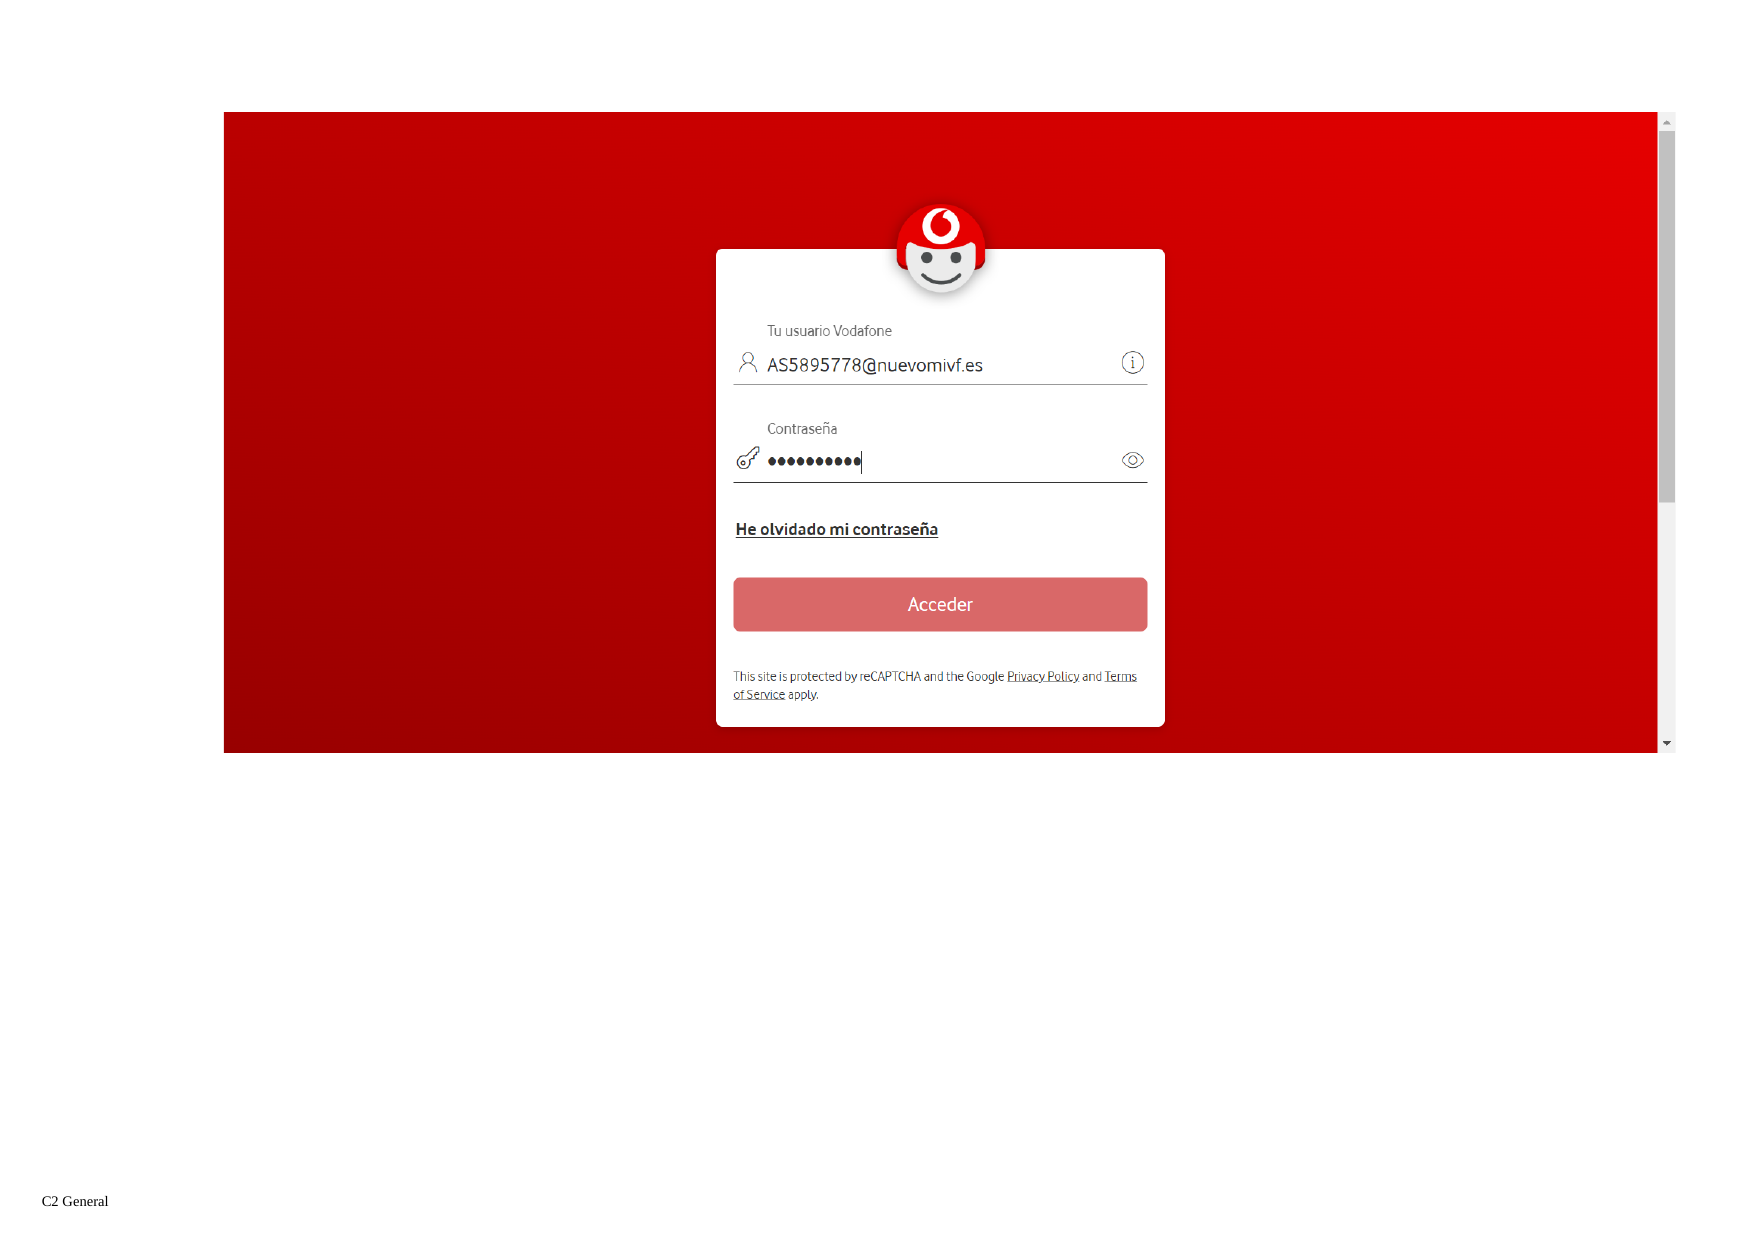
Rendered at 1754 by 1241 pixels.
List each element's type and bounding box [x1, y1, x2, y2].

picture [223, 112, 1676, 753]
